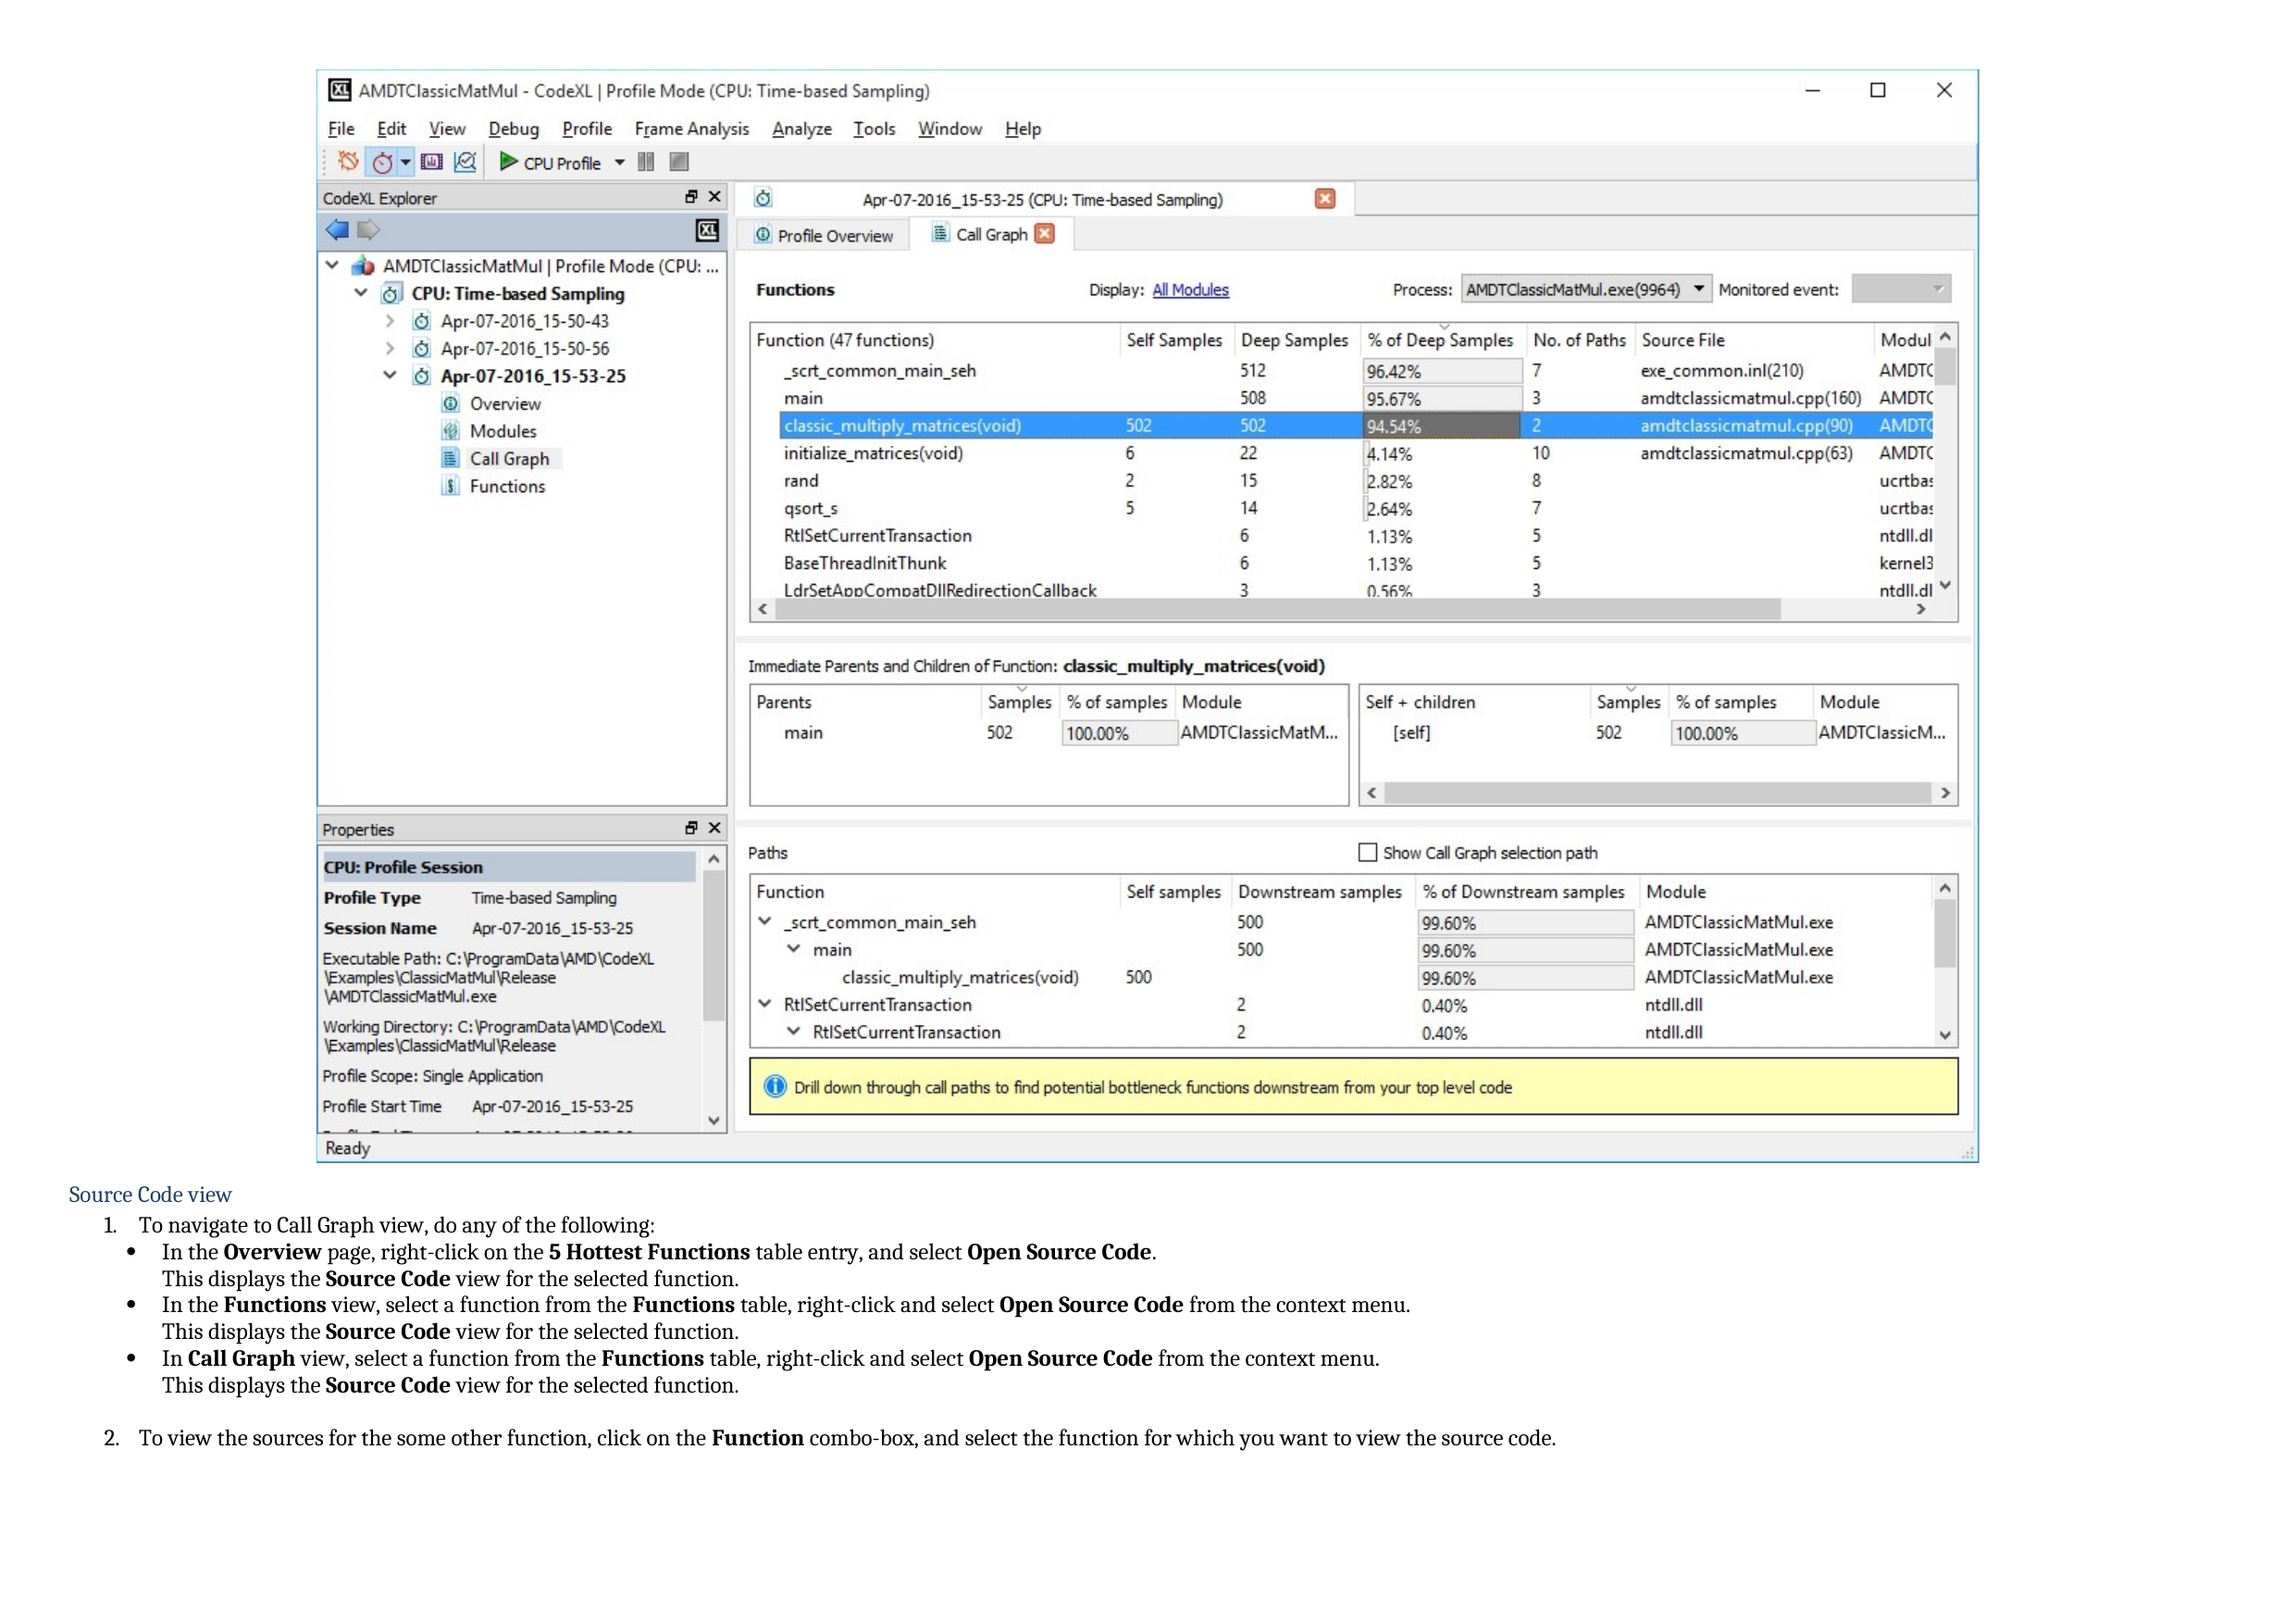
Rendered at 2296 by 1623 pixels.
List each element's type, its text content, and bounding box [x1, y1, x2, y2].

list To navigate to Call Graph view, do any of the following: [104, 1212, 2226, 1239]
list To view the sources for the some other function, click on the Function combo-box, and select the function for which you want to view the source code. [104, 1425, 2226, 1452]
picture [316, 69, 1980, 1163]
list In the Overview page, right-click on the 5 Hottest Functions table entry, and select Open Source Code. This displays the Source Code view for the selected function. [127, 1239, 2226, 1292]
list In Call Graph view, select a function from the Functions table, right-click and select Open Source Code from the context menu. This displays the Source Code view for the selected function. [127, 1345, 2226, 1425]
list In the Functions view, select a function from the Functions table, right-click and select Open Source Code from the context menu. This displays the Source Code view for the selected function. [127, 1292, 2226, 1345]
subtitle Source Code view [69, 1182, 2226, 1208]
